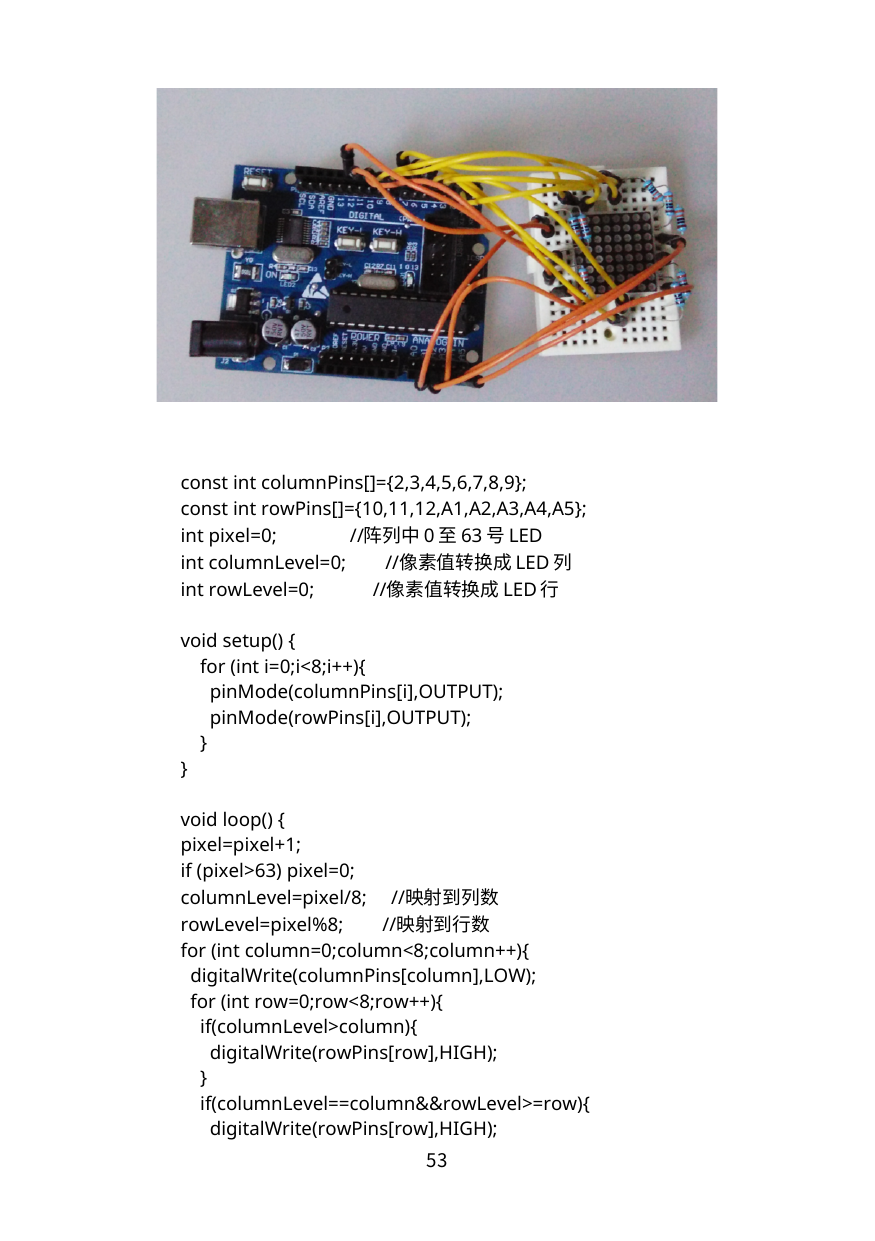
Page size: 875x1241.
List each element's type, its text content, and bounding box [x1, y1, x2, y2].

text for (int row=0;row<8;row++){ [180, 988, 785, 1013]
text if(columnLevel==column&&rowLevel>=row){ [180, 1090, 785, 1116]
text pixel=pixel+1; [180, 832, 785, 857]
text digitalWrite(columnPins[column],LOW); [180, 962, 785, 988]
text pinMode(columnPins[i],OUTPUT); [180, 678, 785, 704]
text rowLevel=pixel%8; //映射到行数 [180, 910, 785, 937]
text } [180, 755, 785, 781]
text void loop() { [180, 806, 785, 832]
text int pixel=0; //阵列中0至63号LED [180, 520, 785, 547]
text digitalWrite(rowPins[row],HIGH); [180, 1116, 785, 1141]
text const int columnPins[]={2,3,4,5,6,7,8,9}; [180, 469, 785, 495]
text columnLevel=pixel/8; //映射到列数 [180, 883, 785, 910]
text } [180, 1064, 785, 1090]
text pinMode(rowPins[i],OUTPUT); [180, 704, 785, 729]
text digitalWrite(rowPins[row],HIGH); [180, 1039, 785, 1064]
text for (int i=0;i<8;i++){ [180, 653, 785, 678]
text for (int column=0;column<8;column++){ [180, 937, 785, 962]
text if (pixel>63) pixel=0; [180, 857, 785, 883]
text int columnLevel=0; //像素值转换成LED列 [180, 547, 785, 575]
text } [180, 729, 785, 755]
text const int rowPins[]={10,11,12,A1,A2,A3,A4,A5}; [180, 495, 785, 520]
text int rowLevel=0; //像素值转换成LED行 [180, 575, 785, 602]
text void setup() { [180, 627, 785, 653]
text if(columnLevel>column){ [180, 1013, 785, 1039]
picture [156, 88, 718, 402]
